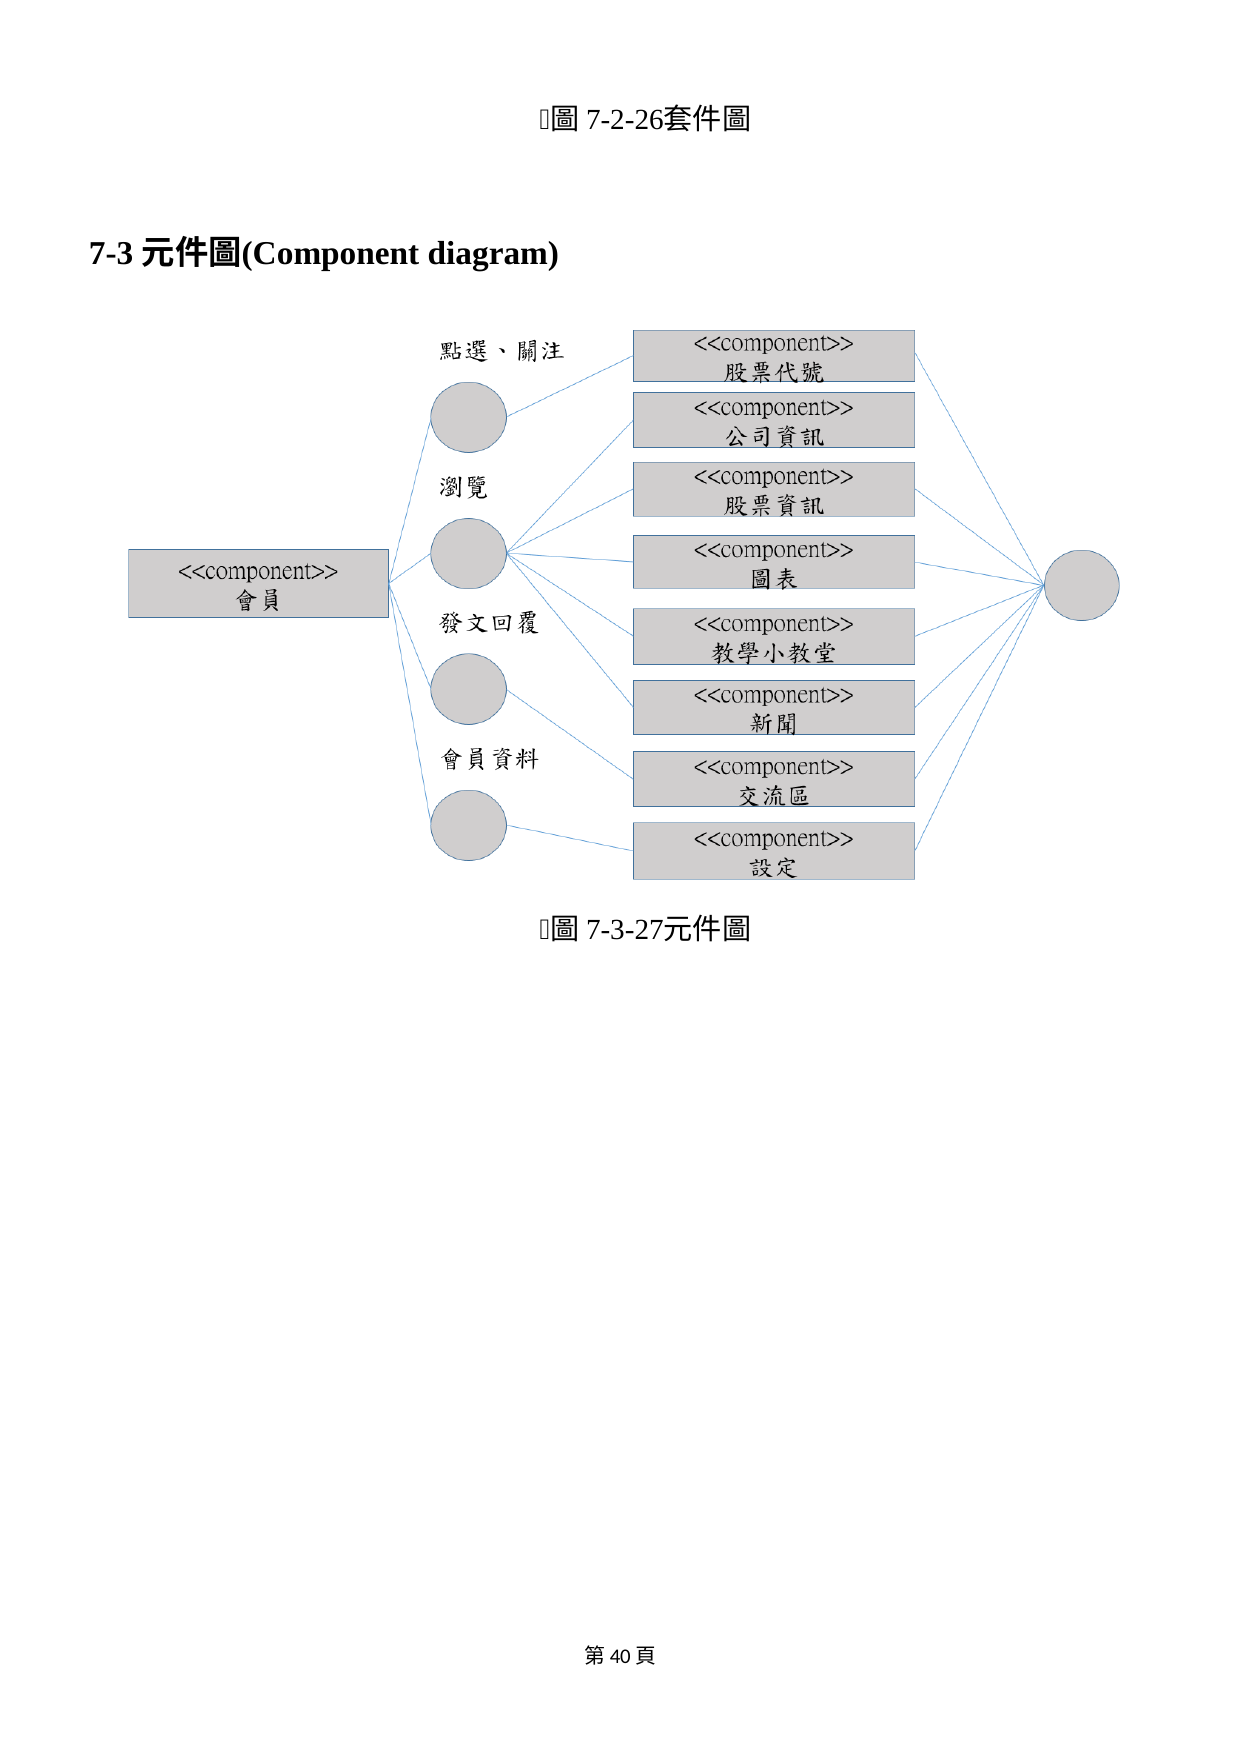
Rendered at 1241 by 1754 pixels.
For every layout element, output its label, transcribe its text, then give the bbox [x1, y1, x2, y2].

picture [117, 328, 1123, 885]
subtitle 元件圖(Component diagram) [89, 226, 1152, 274]
